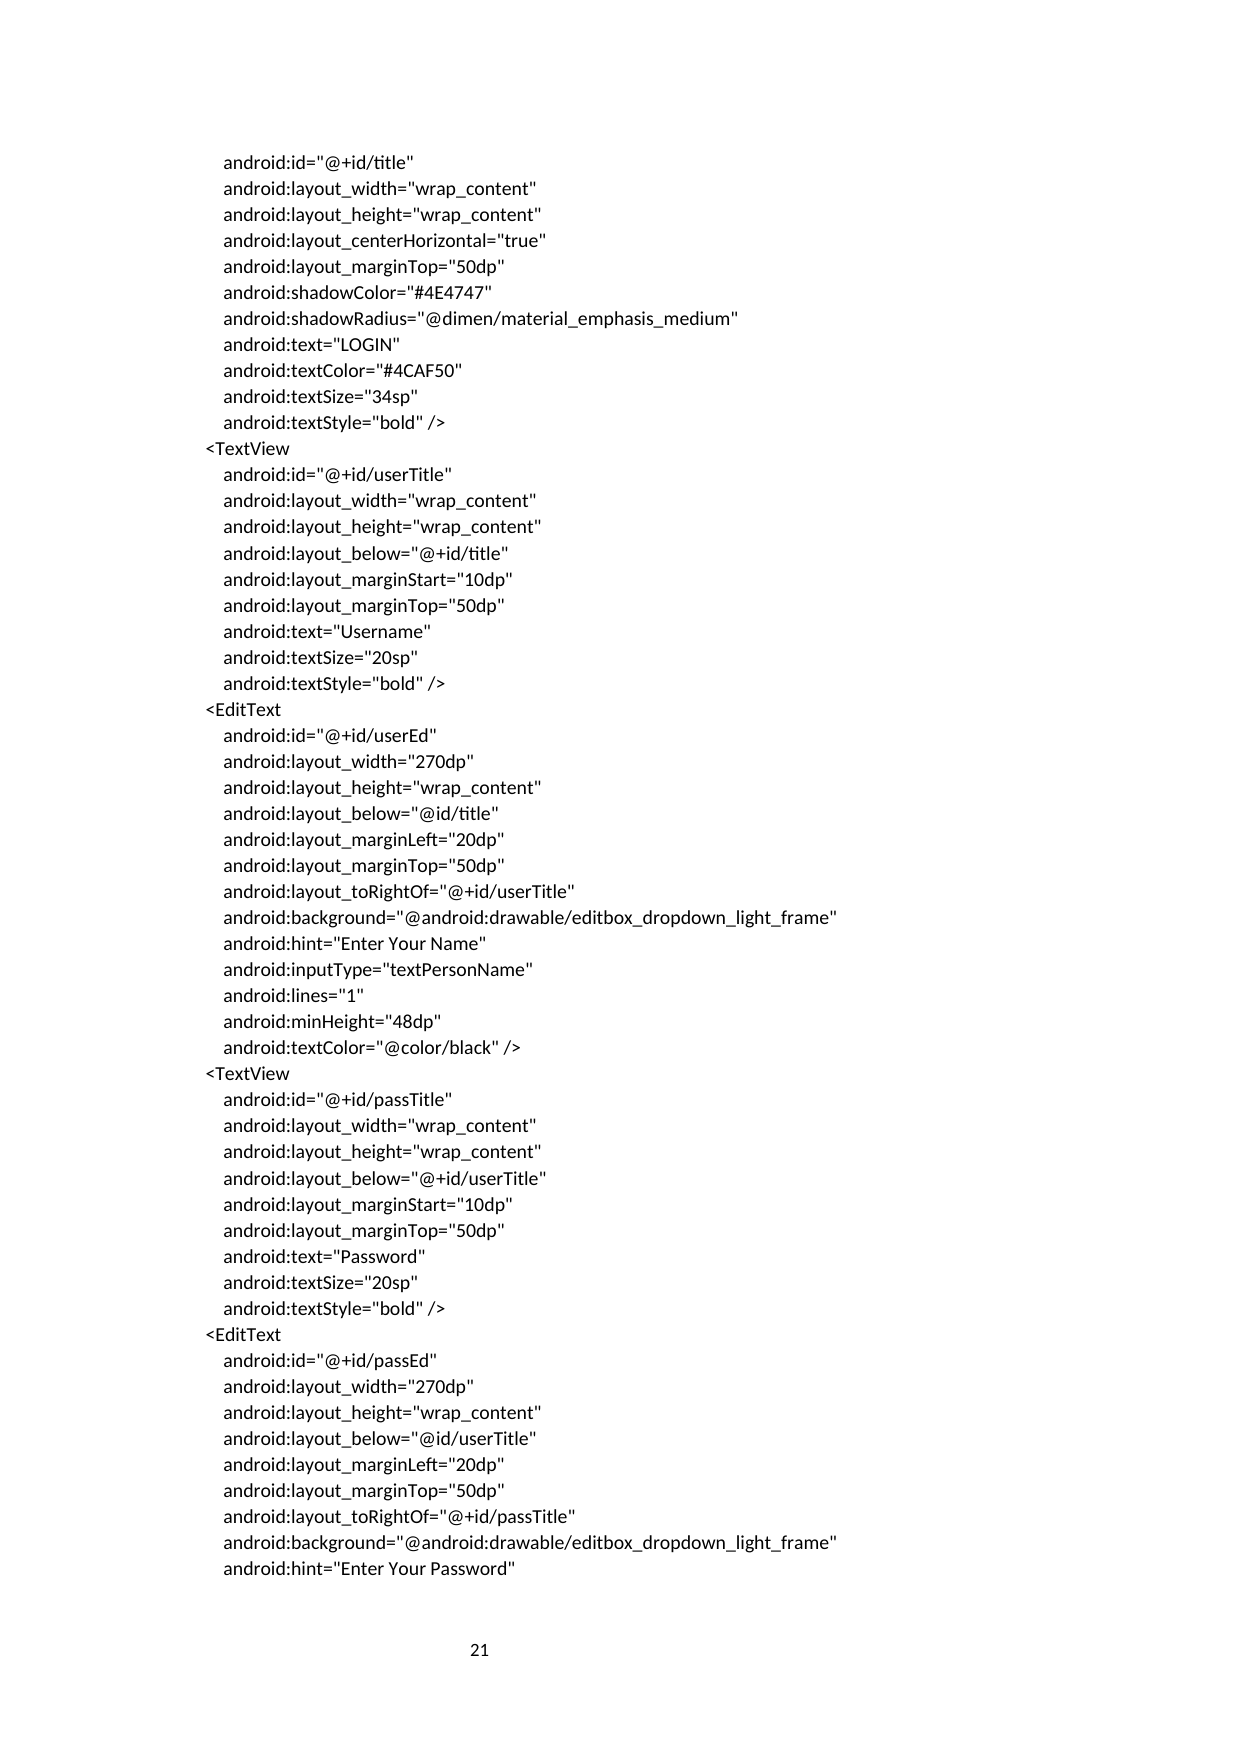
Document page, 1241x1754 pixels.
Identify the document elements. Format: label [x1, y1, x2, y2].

text [187, 150, 1053, 1580]
